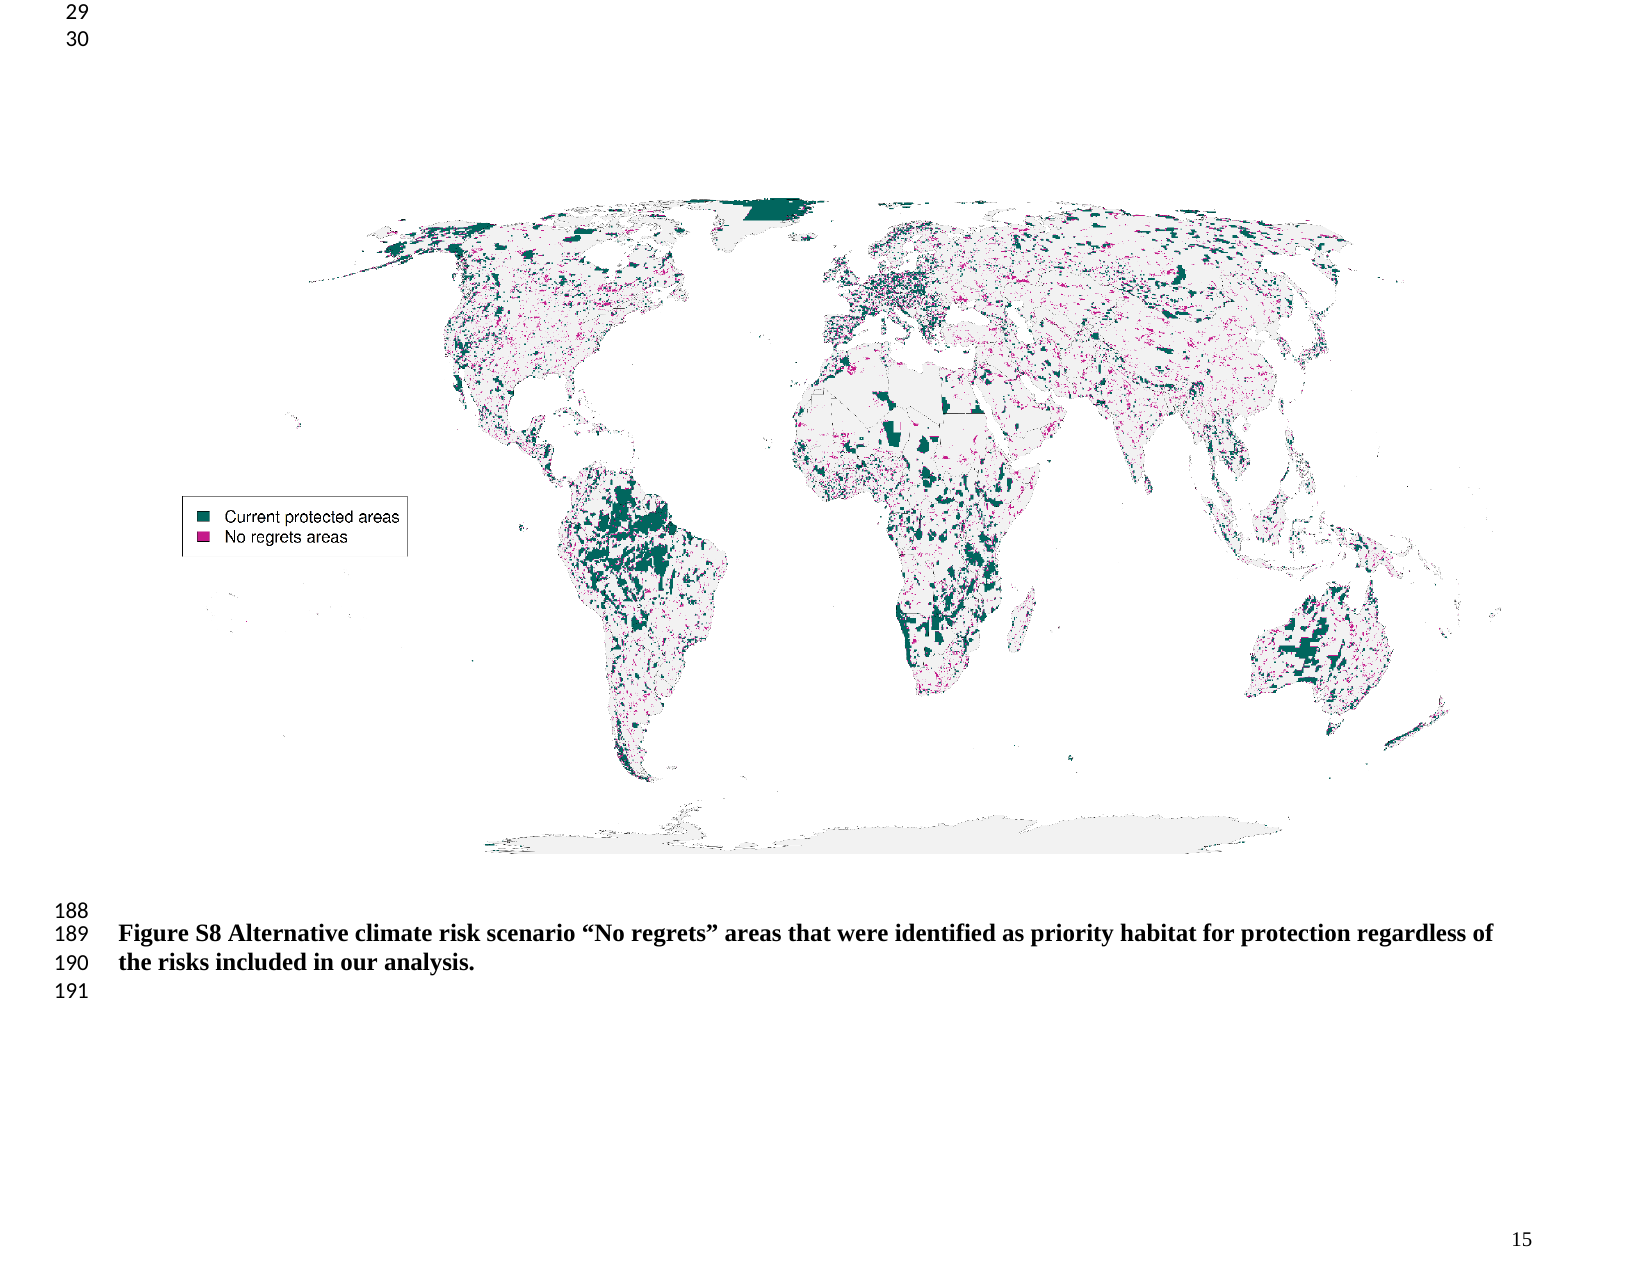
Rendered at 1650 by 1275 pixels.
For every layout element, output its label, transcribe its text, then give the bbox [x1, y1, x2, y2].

picture [118, 118, 1559, 919]
text Figure S8 Alternative climate risk scenario “No regrets” areas that were identified as priority habitat for protection regardless of the risks included in our analysis. [118, 919, 1532, 976]
